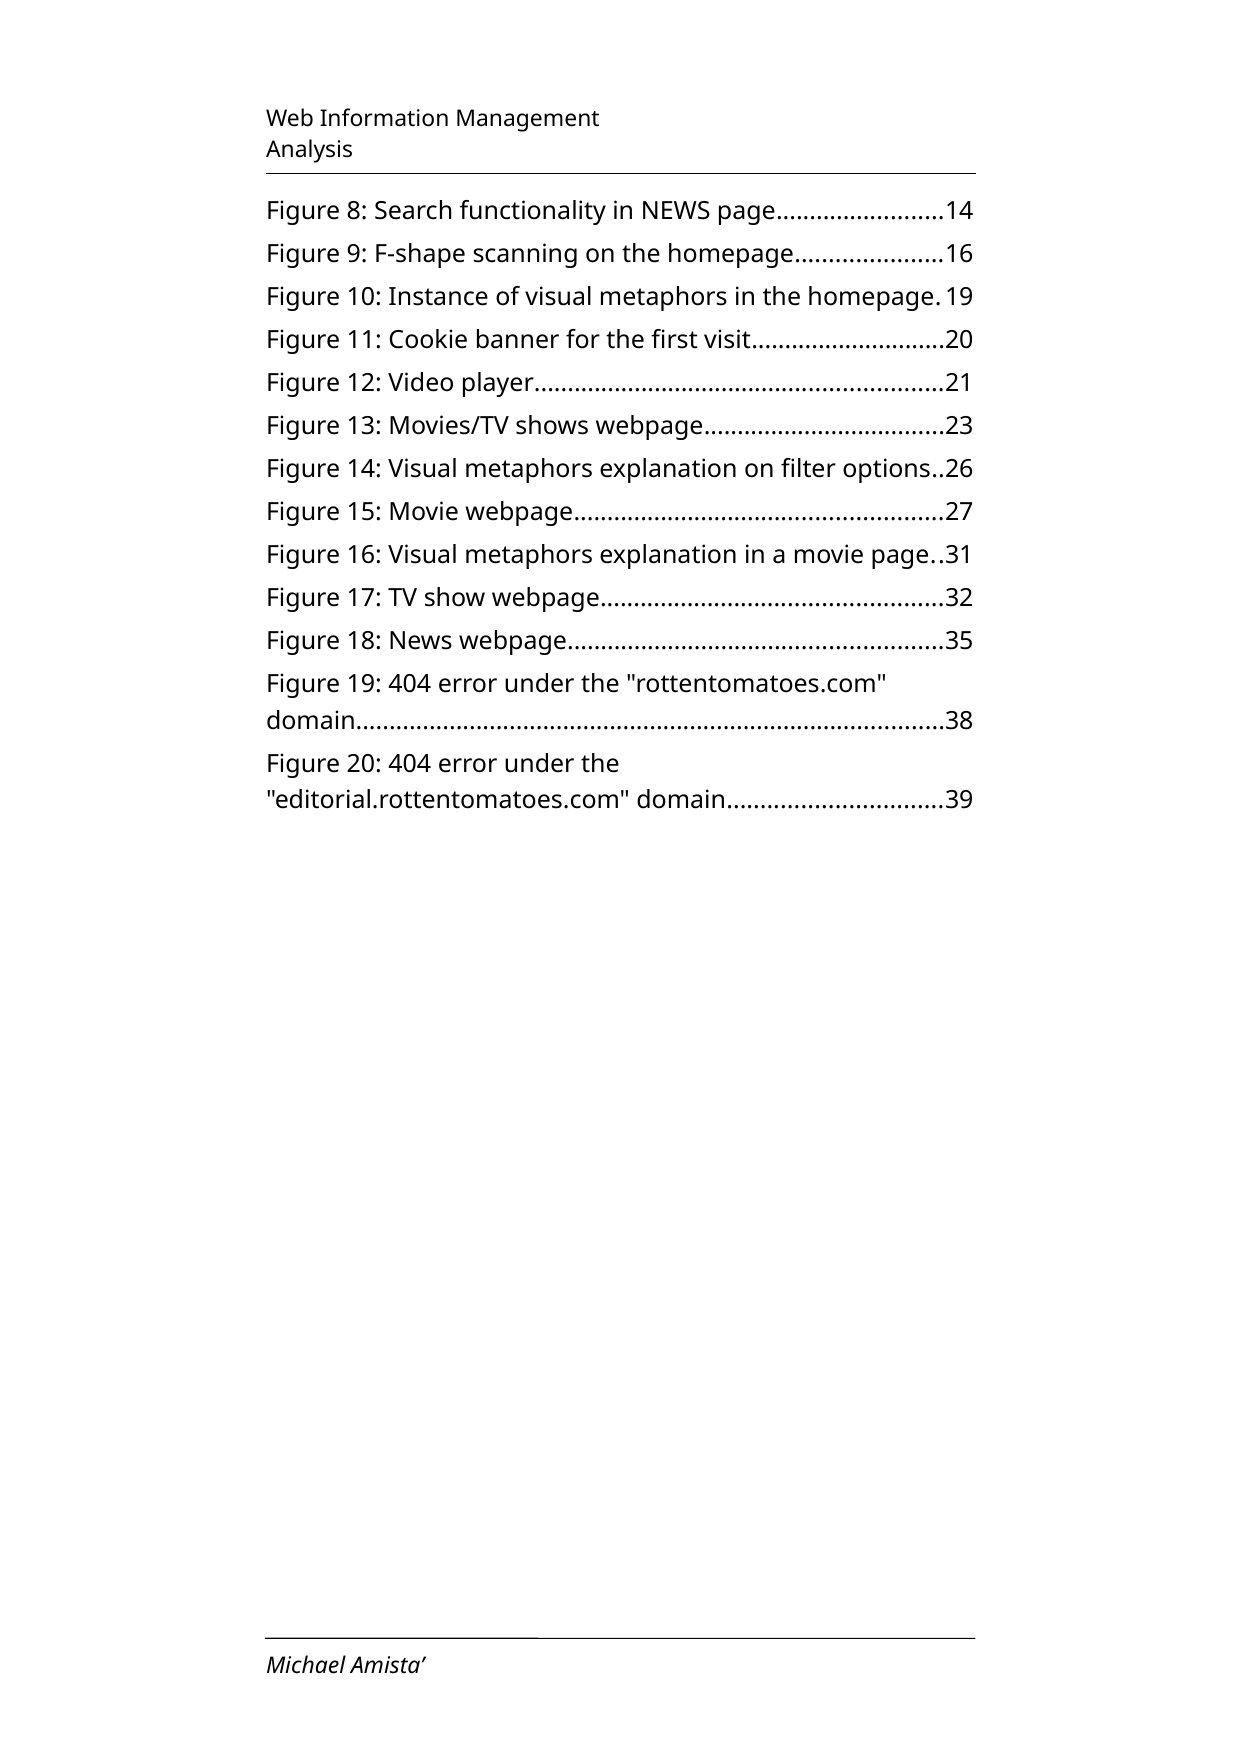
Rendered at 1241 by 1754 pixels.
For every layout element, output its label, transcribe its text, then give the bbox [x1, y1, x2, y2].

text Figure 13: Movies/TV shows webpage 23 [266, 407, 974, 442]
text Figure 8: Search functionality in NEWS page 14 [266, 192, 974, 226]
text Figure 10: Instance of visual metaphors in the homepage 19 [266, 278, 974, 312]
text Figure 12: Video player 21 [266, 364, 974, 398]
text Figure 17: TV show webpage 32 [266, 579, 974, 614]
text Figure 14: Visual metaphors explanation on filter options 26 [266, 451, 974, 484]
text Figure 11: Cookie banner for the first visit 20 [266, 321, 974, 356]
text Figure 19: 404 error under the "rottentomatoes.com" domain 38 [266, 666, 974, 736]
text Figure 20: 404 error under the "editorial.rottentomatoes.com" domain 39 [266, 745, 974, 816]
text Figure 18: News webpage 35 [266, 623, 974, 657]
text Figure 15: Movie webpage 27 [266, 493, 974, 528]
text Figure 9: F-shape scanning on the homepage 16 [266, 235, 974, 269]
text Figure 16: Visual metaphors explanation in a movie page 31 [266, 537, 974, 571]
